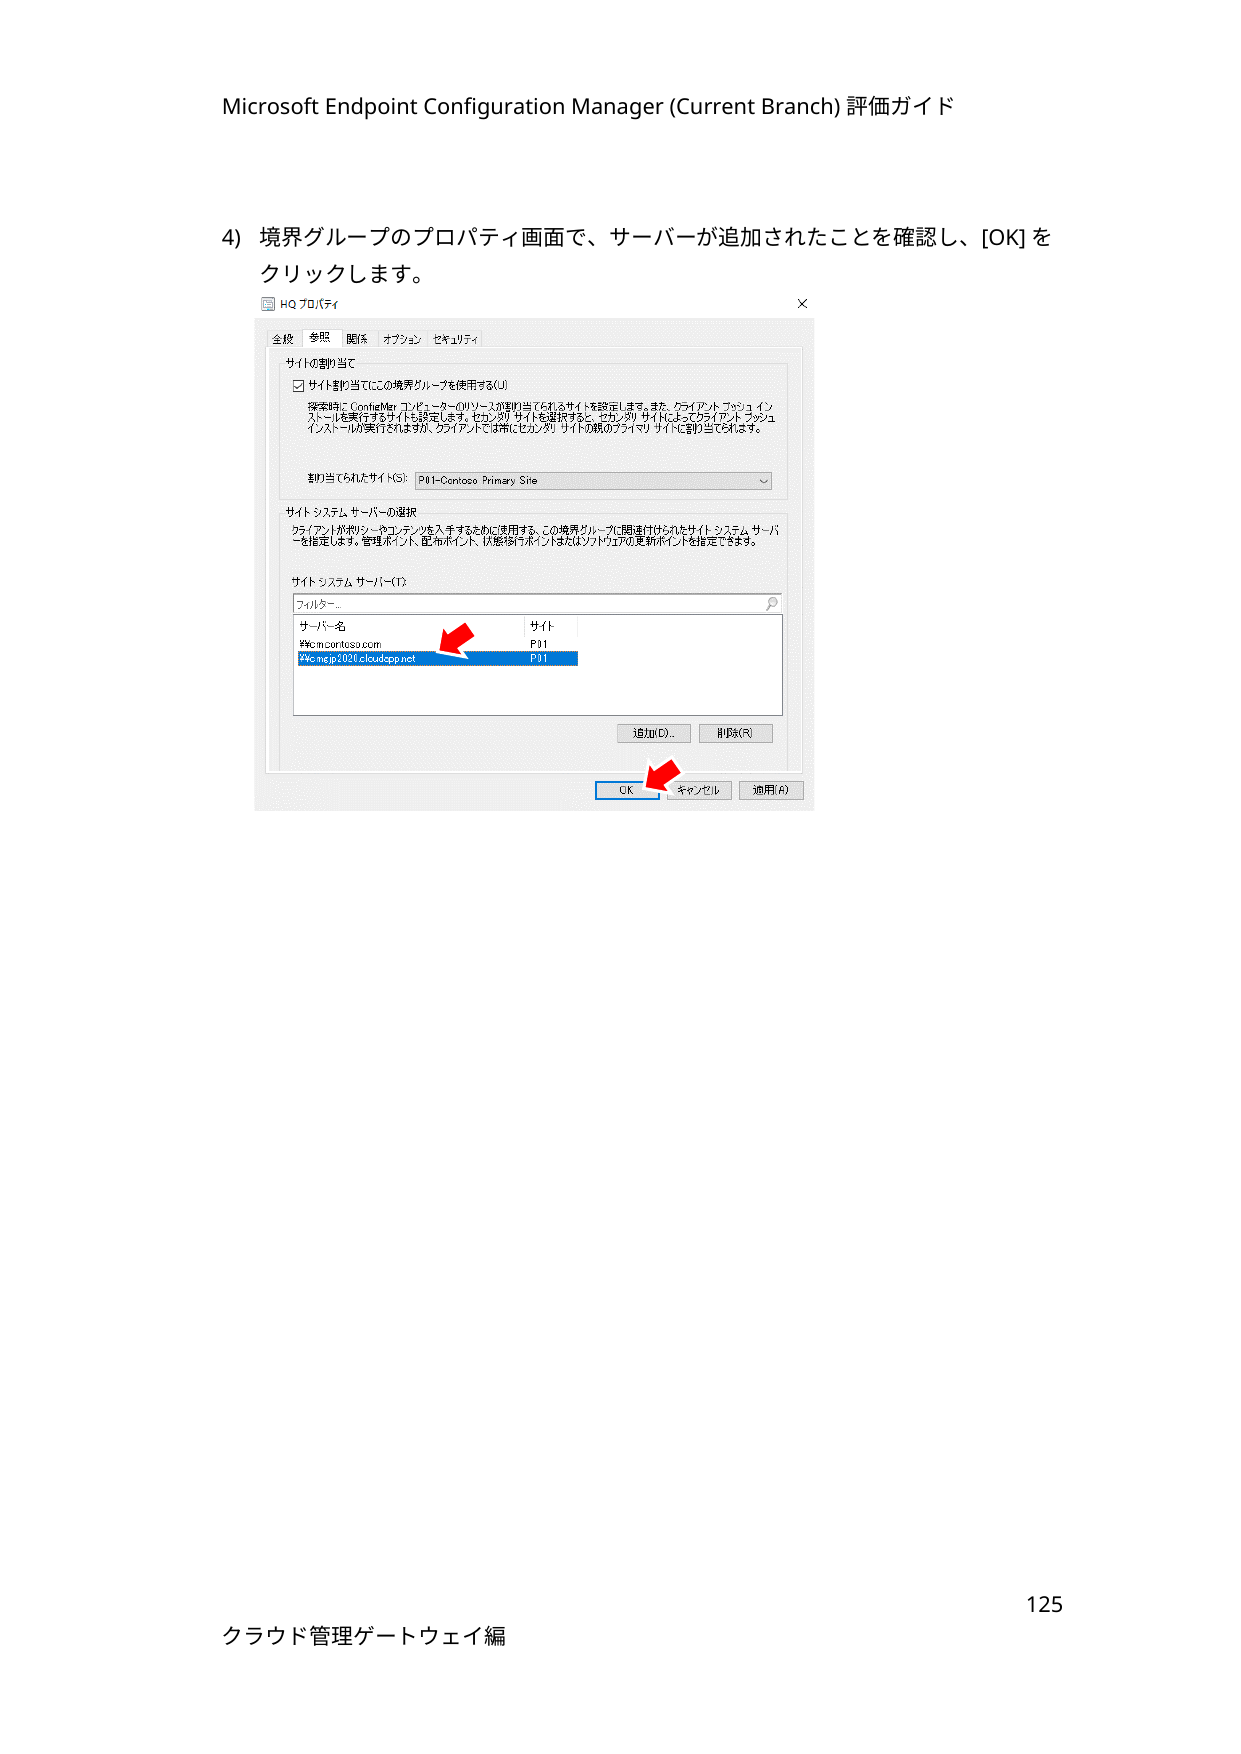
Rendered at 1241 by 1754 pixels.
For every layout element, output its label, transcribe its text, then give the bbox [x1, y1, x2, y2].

list 境界グループのプロパティ画面で、サーバーが追加されたことを確認し、[OK] をクリックします。 [222, 217, 1063, 292]
picture [254, 291, 815, 811]
